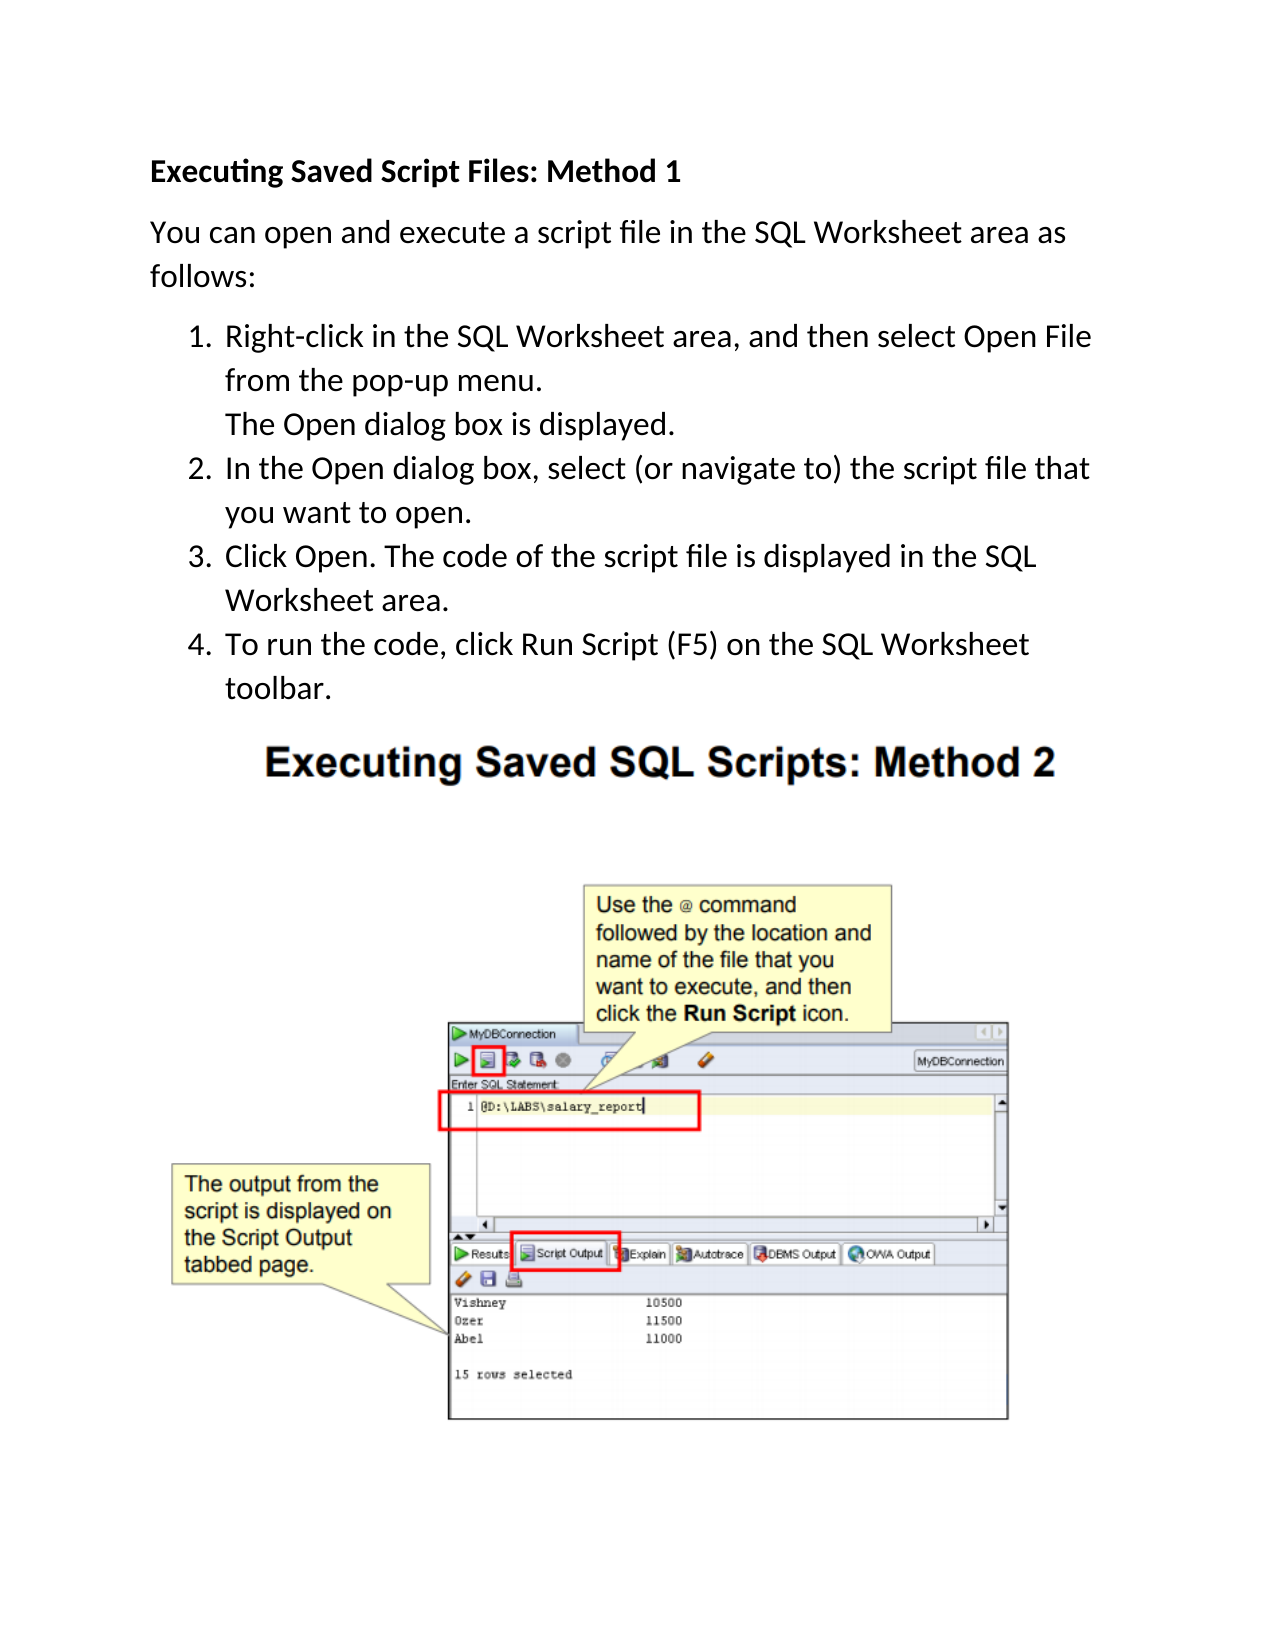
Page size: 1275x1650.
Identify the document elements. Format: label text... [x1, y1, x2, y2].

list Right-click in the SQL Worksheet area, and then select Open File from the pop-up menu. [187, 315, 1125, 400]
text You can open and execute a script file in the SQL Worksheet area as follows: [150, 211, 1125, 295]
picture [150, 727, 1125, 1448]
list In the Open dialog box, select (or navigate to) the script file that you want to open. [187, 447, 1125, 532]
list Click Open. The code of the script file is displayed in the SQL Worksheet area. [187, 535, 1125, 620]
list The Open dialog box is displayed. [225, 403, 1125, 444]
text Executing Saved Script Files: Method 1 [150, 150, 1125, 191]
list To run the code, click Run Script (F5) on the SQL Worksheet toolbar. [187, 623, 1125, 708]
